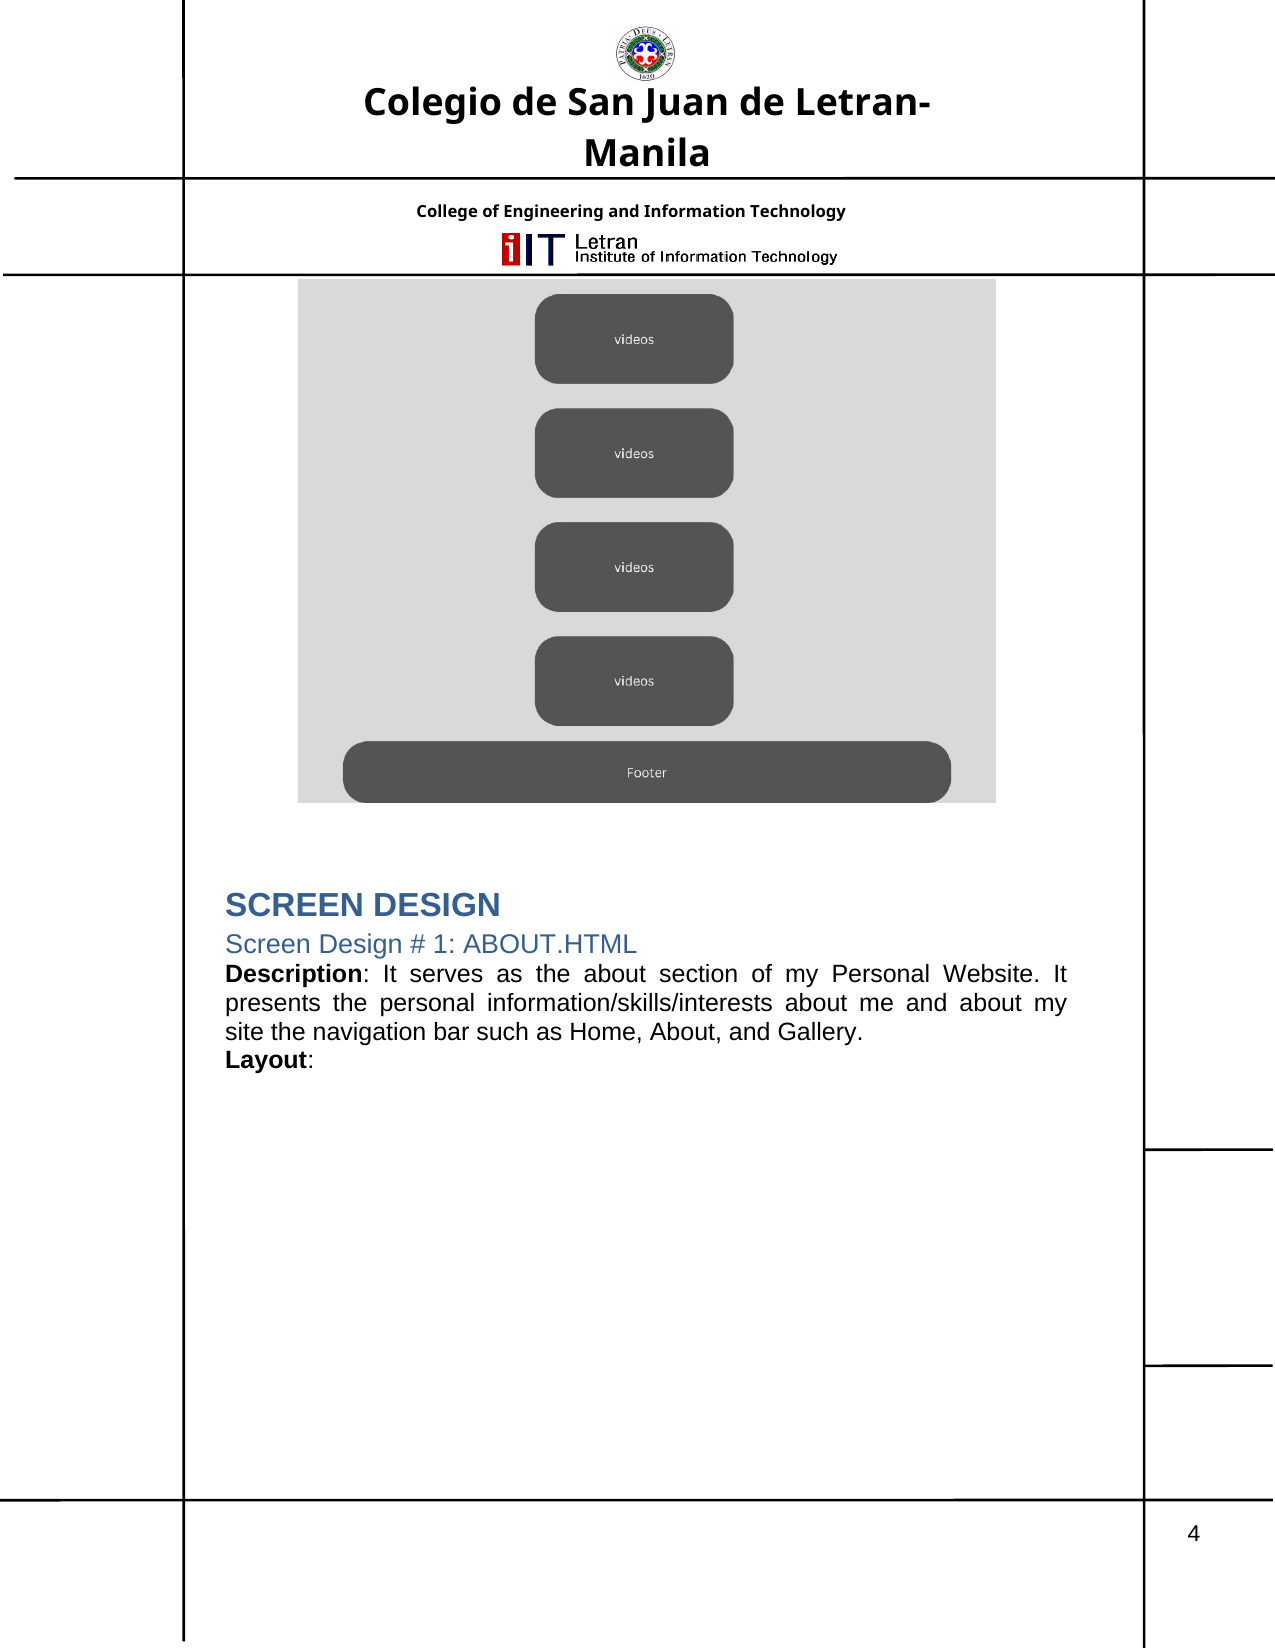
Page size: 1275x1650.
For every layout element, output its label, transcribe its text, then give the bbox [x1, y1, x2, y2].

text Description: It serves as the about section of my Personal Website. It presents the personal information/skills/interests about me and about my site the navigation bar such as Home, About, and Gallery. [225, 959, 1069, 1045]
picture [297, 279, 996, 803]
subtitle SCREEN DESIGN [225, 885, 1069, 924]
subtitle Screen Design # 1: ABOUT.HTML [225, 928, 1069, 959]
text Layout: [225, 1045, 1069, 1074]
picture [613, 24, 678, 84]
